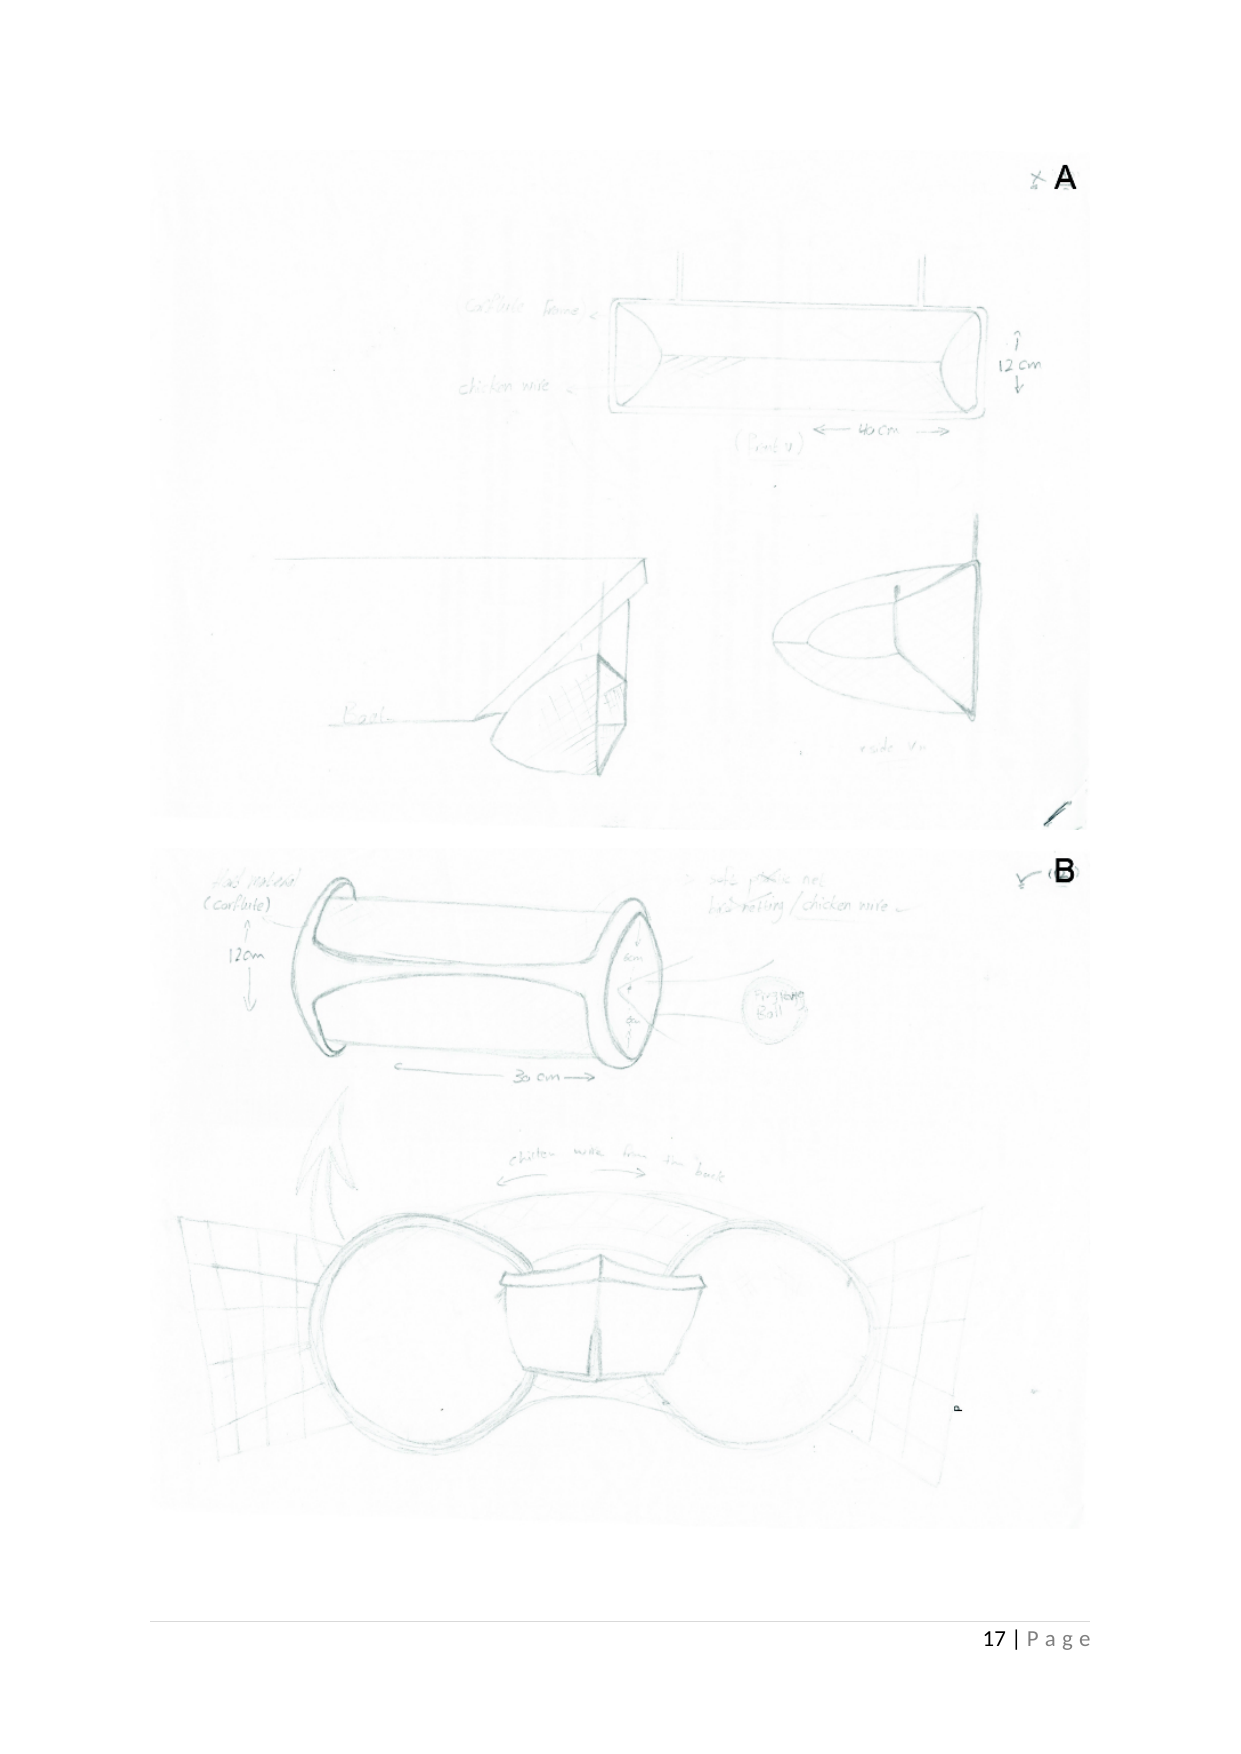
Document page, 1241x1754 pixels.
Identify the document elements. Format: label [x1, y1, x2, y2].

picture [150, 150, 1091, 830]
picture [150, 848, 1091, 1529]
